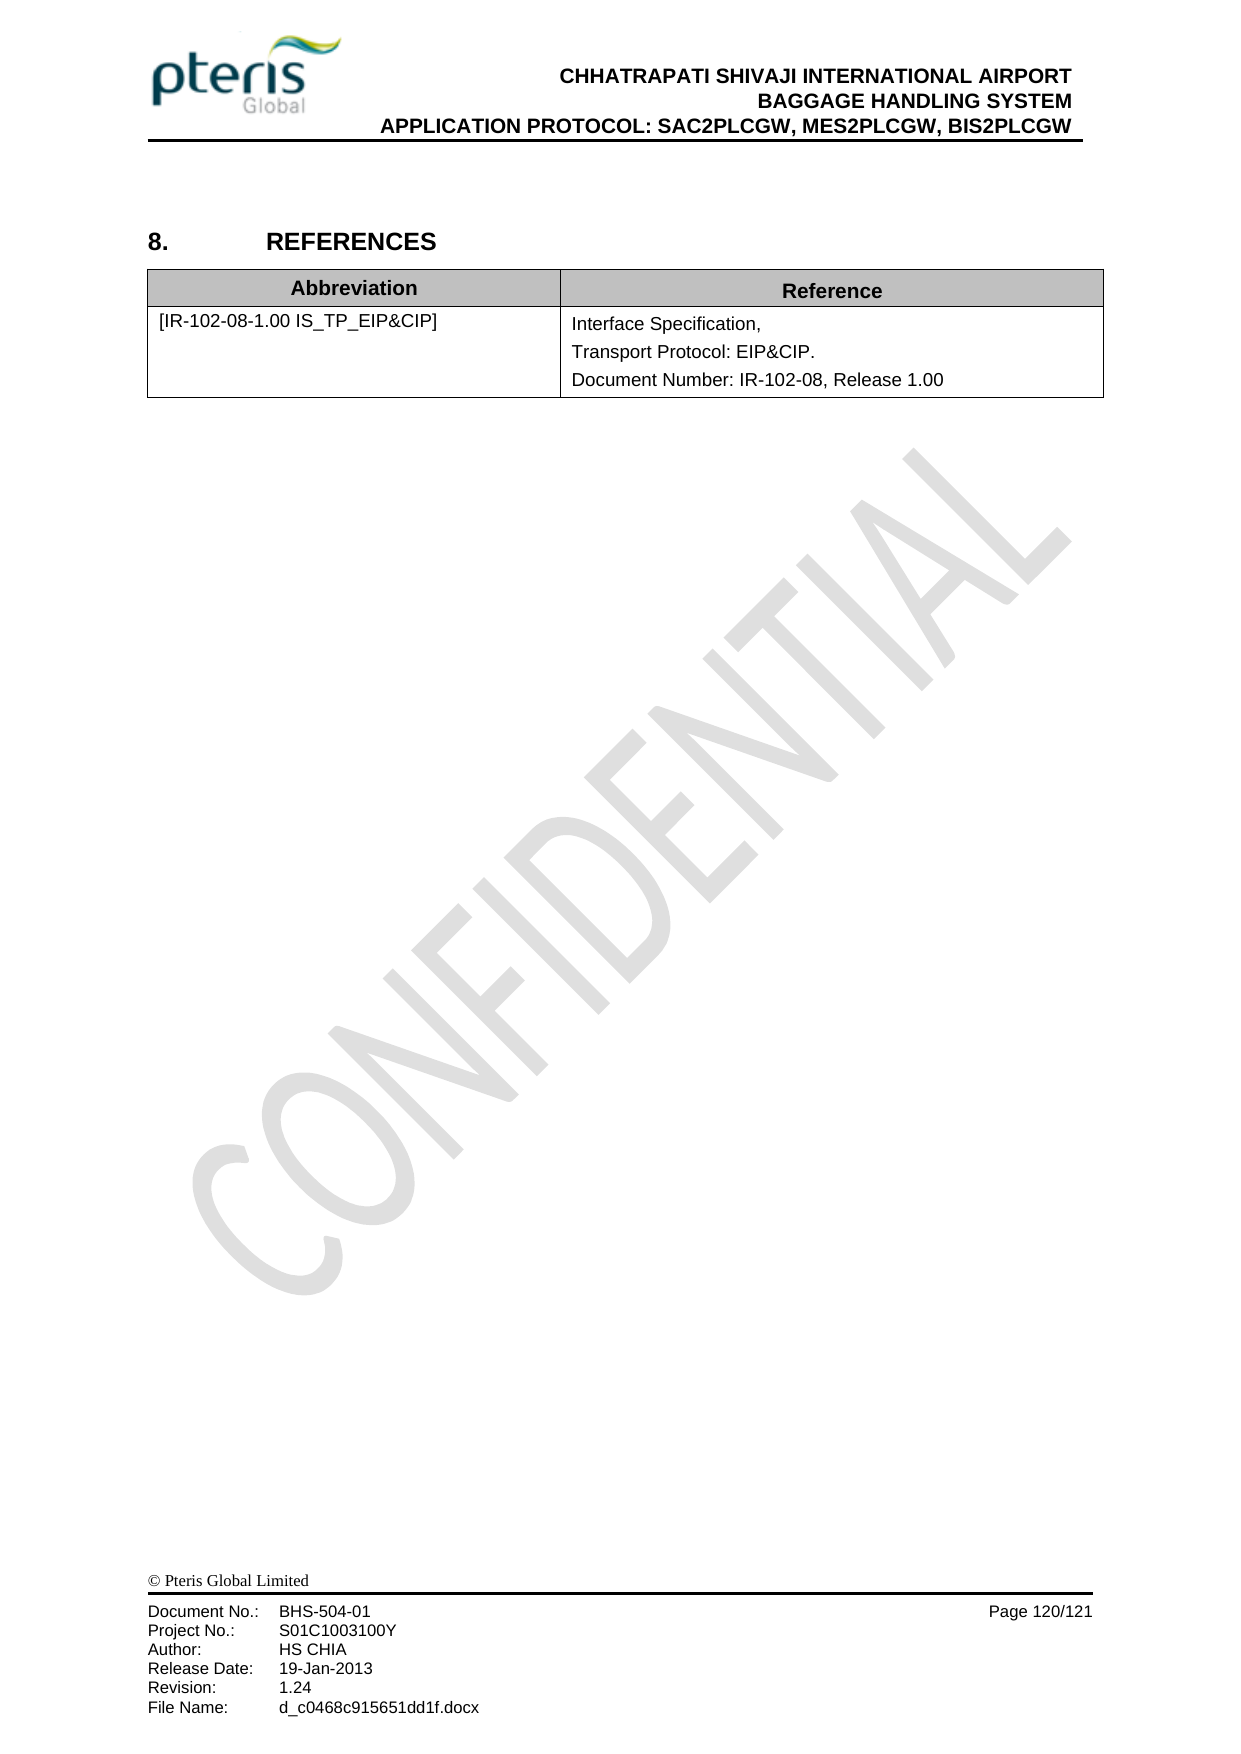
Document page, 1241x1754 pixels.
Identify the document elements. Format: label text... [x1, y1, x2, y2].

picture [149, 31, 342, 118]
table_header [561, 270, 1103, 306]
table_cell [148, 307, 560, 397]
subtitle REFERENCES [148, 227, 1093, 256]
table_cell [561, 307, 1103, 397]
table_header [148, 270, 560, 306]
